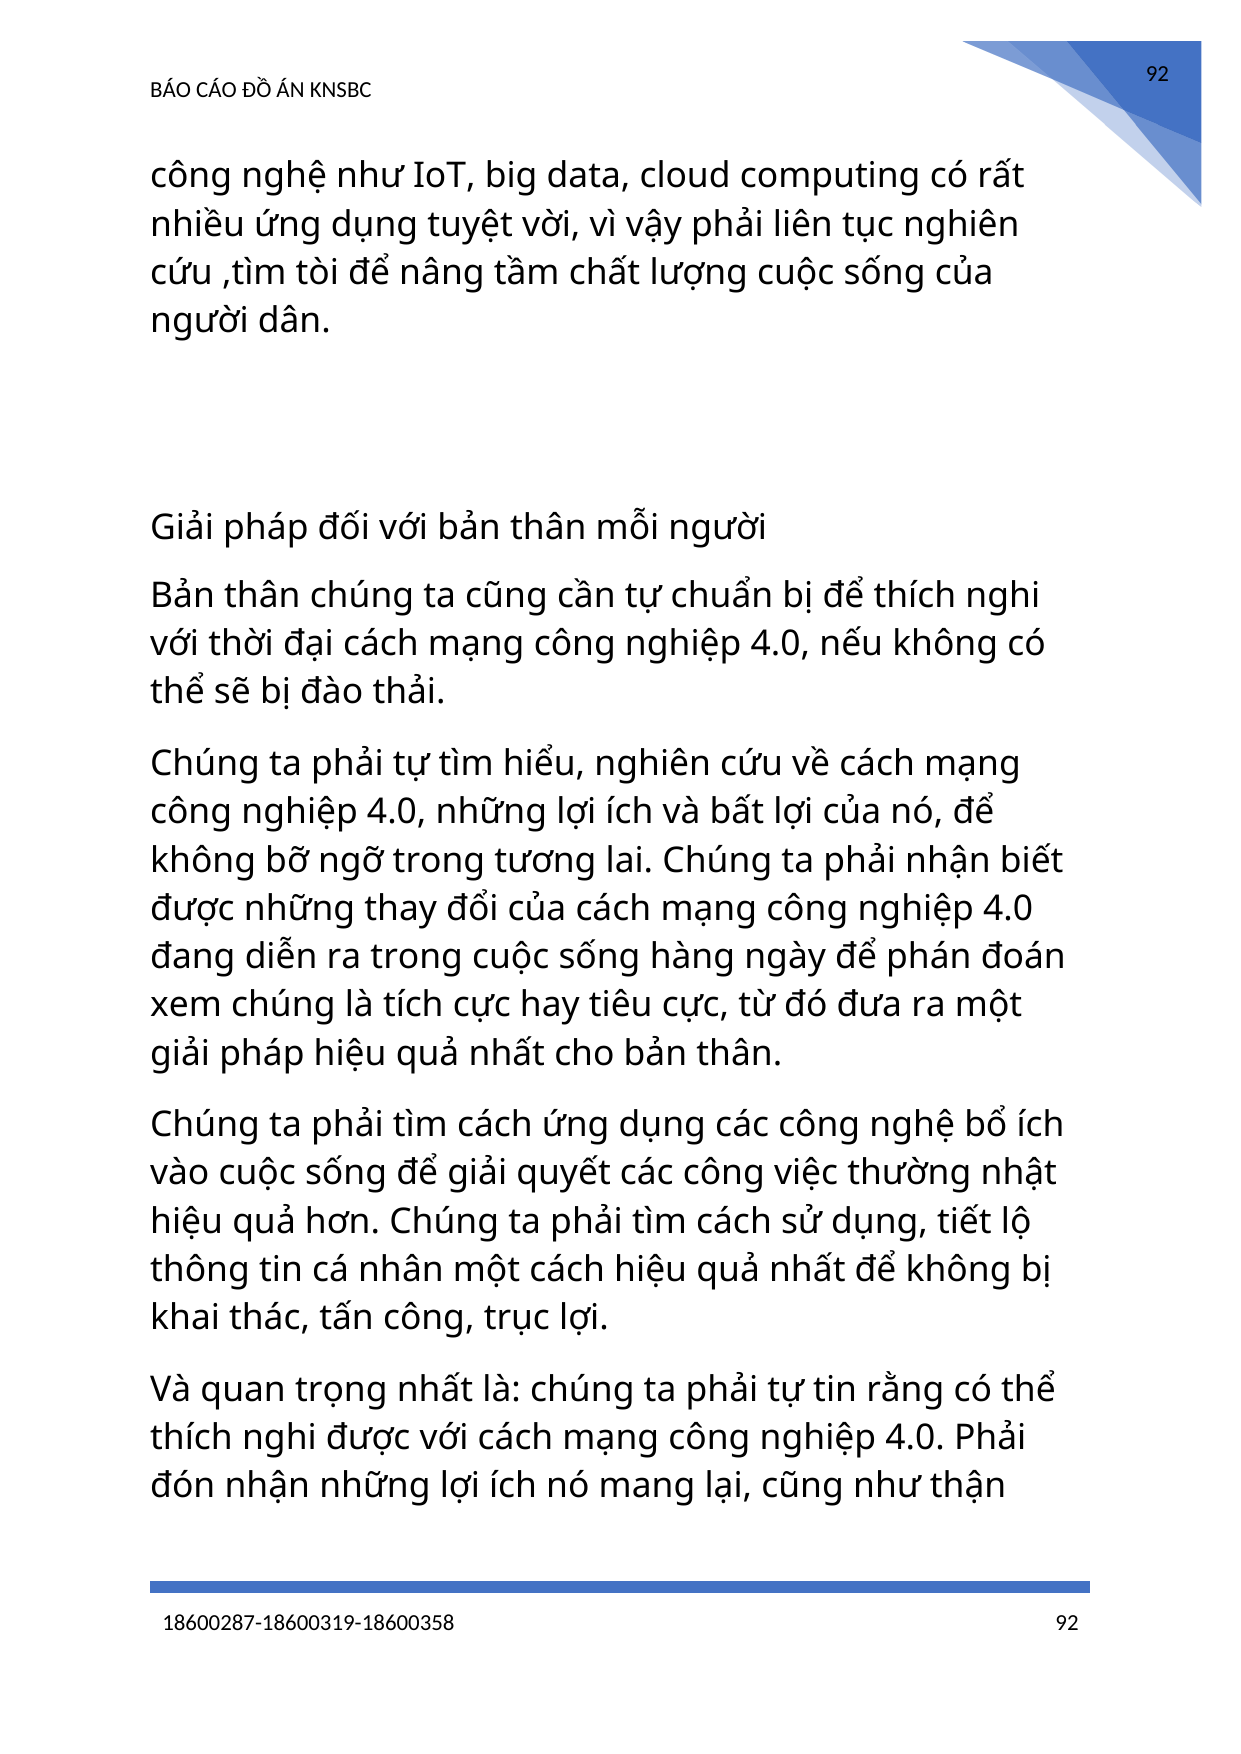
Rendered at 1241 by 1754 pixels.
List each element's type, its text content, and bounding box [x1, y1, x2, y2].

text Chúng ta phải tìm cách ứng dụng các công nghệ bổ ích vào cuộc sống để giải quyết các công việc thường nhật hiệu quả hơn. Chúng ta phải tìm cách sử dụng, tiết lộ thông tin cá nhân một cách hiệu quả nhất để không bị khai thác, tấn công, trục lợi. [150, 1099, 1090, 1340]
picture [962, 41, 1202, 207]
text Chúng ta phải tự tìm hiểu, nghiên cứu về cách mạng công nghiệp 4.0, những lợi ích và bất lợi của nó, để không bỡ ngỡ trong tương lai. Chúng ta phải nhận biết được những thay đổi của cách mạng công nghiệp 4.0 đang diễn ra trong cuộc sống hàng ngày để phán đoán xem chúng là tích cực hay tiêu cực, từ đó đưa ra một giải pháp hiệu quả nhất cho bản thân. [150, 738, 1090, 1075]
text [150, 1363, 1090, 1508]
subtitle Giải pháp đối với bản thân mỗi người [150, 502, 1090, 550]
text Bản thân chúng ta cũng cần tự chuẩn bị để thích nghi với thời đại cách mạng công nghiệp 4.0, nếu không có thể sẽ bị đào thải. [150, 569, 1090, 714]
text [150, 150, 1090, 343]
